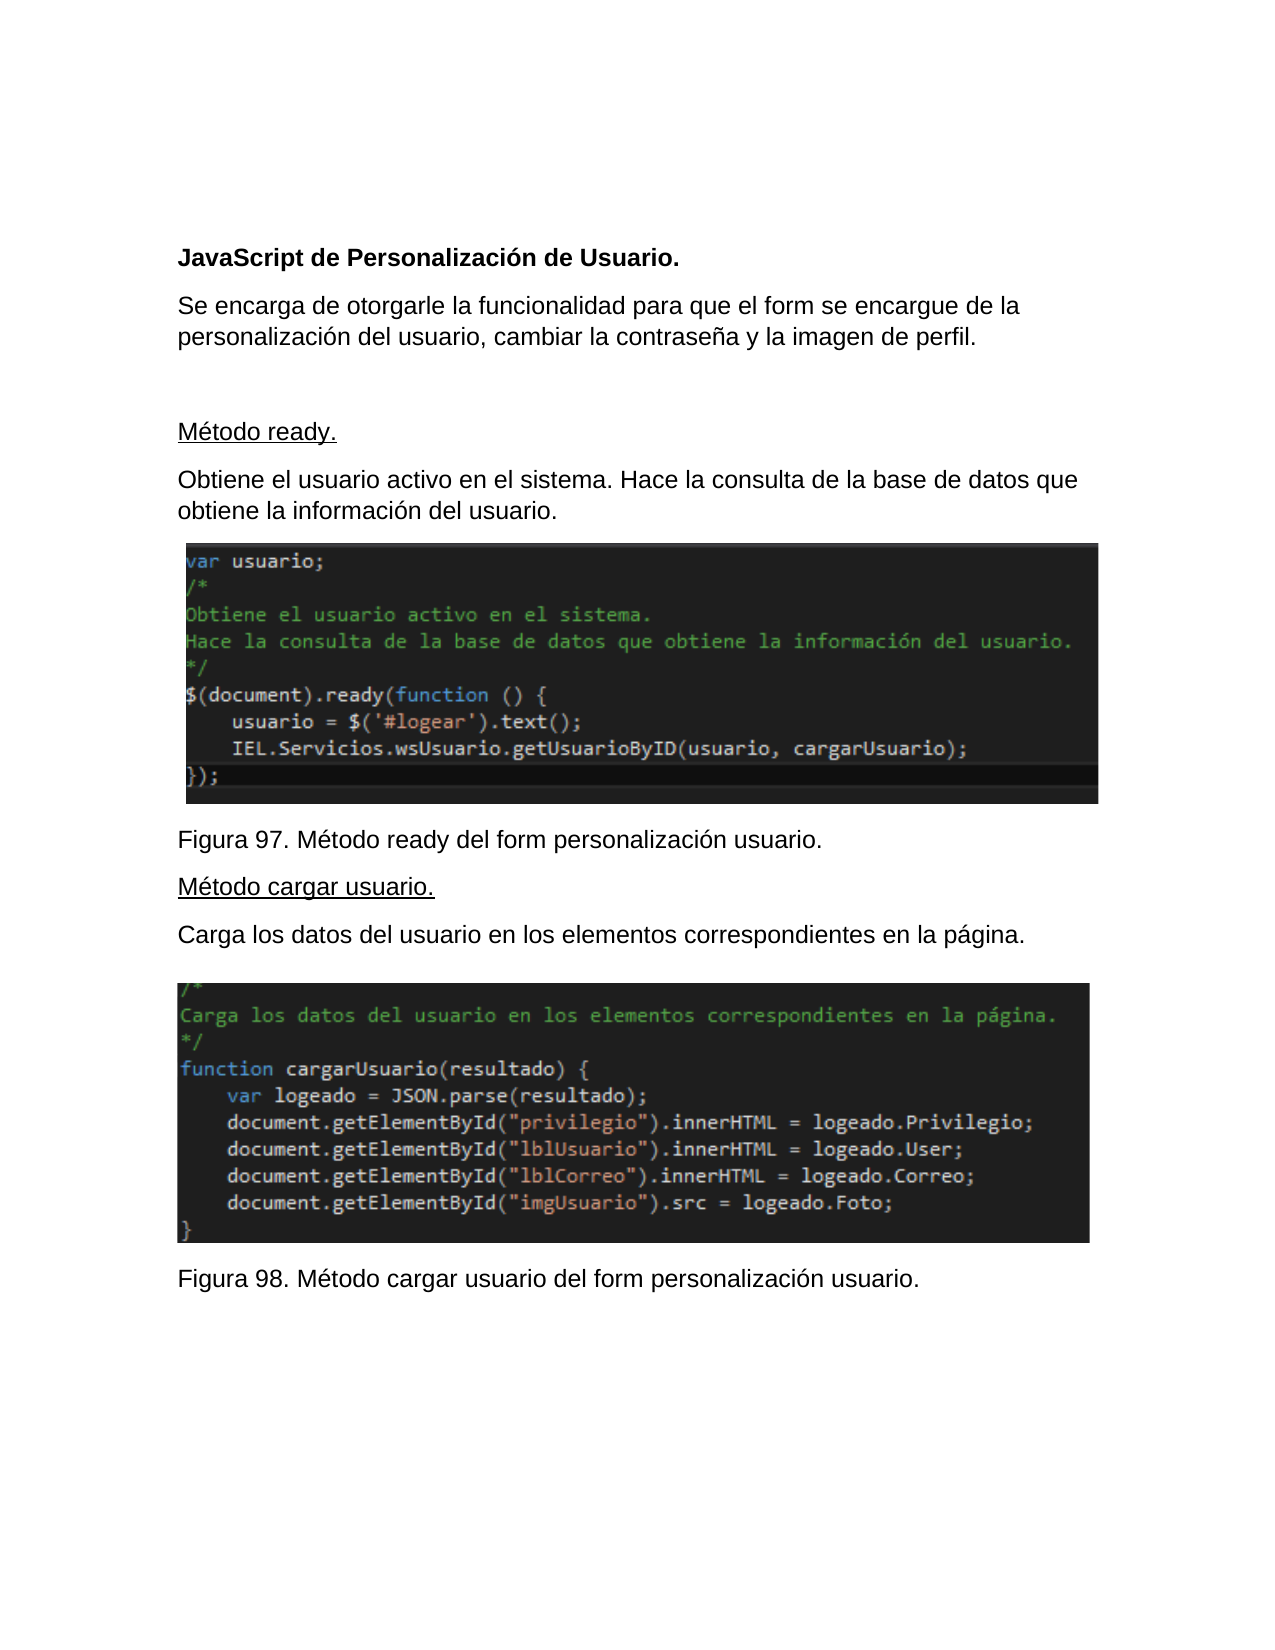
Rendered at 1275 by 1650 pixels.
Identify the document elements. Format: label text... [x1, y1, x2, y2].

text Método cargar usuario. [177, 872, 1098, 901]
picture [186, 543, 1099, 804]
text JavaScript de Personalización de Usuario. [177, 243, 1098, 272]
text Obtiene el usuario activo en el sistema. Hace la consulta de la base de datos que obtiene la información del usuario. [177, 465, 1098, 525]
text Carga los datos del usuario en los elementos correspondientes en la página. [177, 920, 1098, 949]
text Se encarga de otorgarle la funcionalidad para que el form se encargue de la personalización del usuario, cambiar la contraseña y la imagen de perfil. [177, 291, 1098, 351]
text Método ready. [177, 417, 1098, 446]
picture [177, 983, 1090, 1243]
